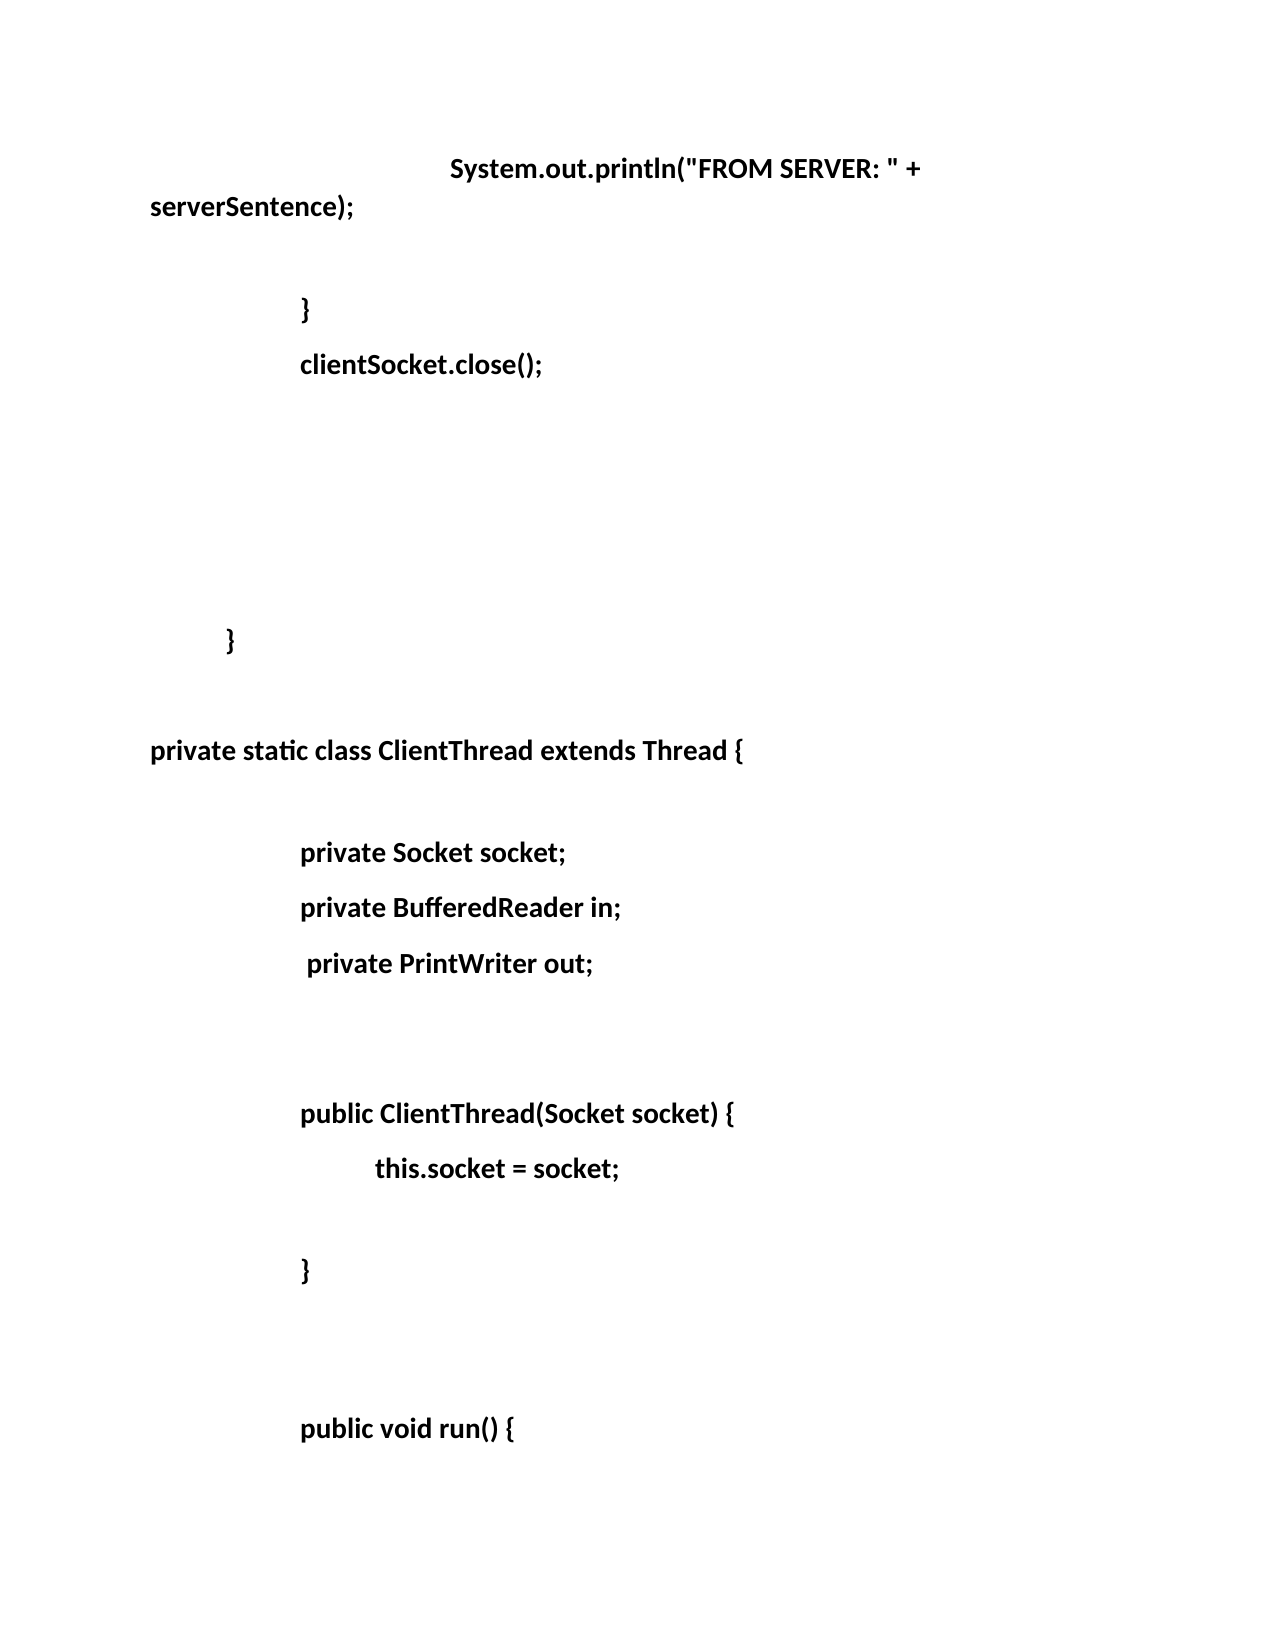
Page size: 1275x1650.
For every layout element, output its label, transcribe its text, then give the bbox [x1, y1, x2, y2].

text private BufferedReader in; [150, 889, 1125, 925]
text private PrintWriter out; [150, 945, 1125, 980]
text private static class ClientThread extends Thread { [150, 732, 1125, 767]
text public ClientThread(Socket socket) { [150, 1095, 1125, 1130]
text public void run() { [150, 1410, 1125, 1446]
text this.socket = socket; [150, 1150, 1125, 1186]
text clientSocket.close(); [150, 346, 1125, 382]
text } [150, 291, 1125, 327]
text } [150, 1252, 1125, 1288]
text System.out.println("FROM SERVER: " + serverSentence); [150, 150, 1125, 224]
text } [150, 622, 1125, 657]
text private Socket socket; [150, 834, 1125, 870]
